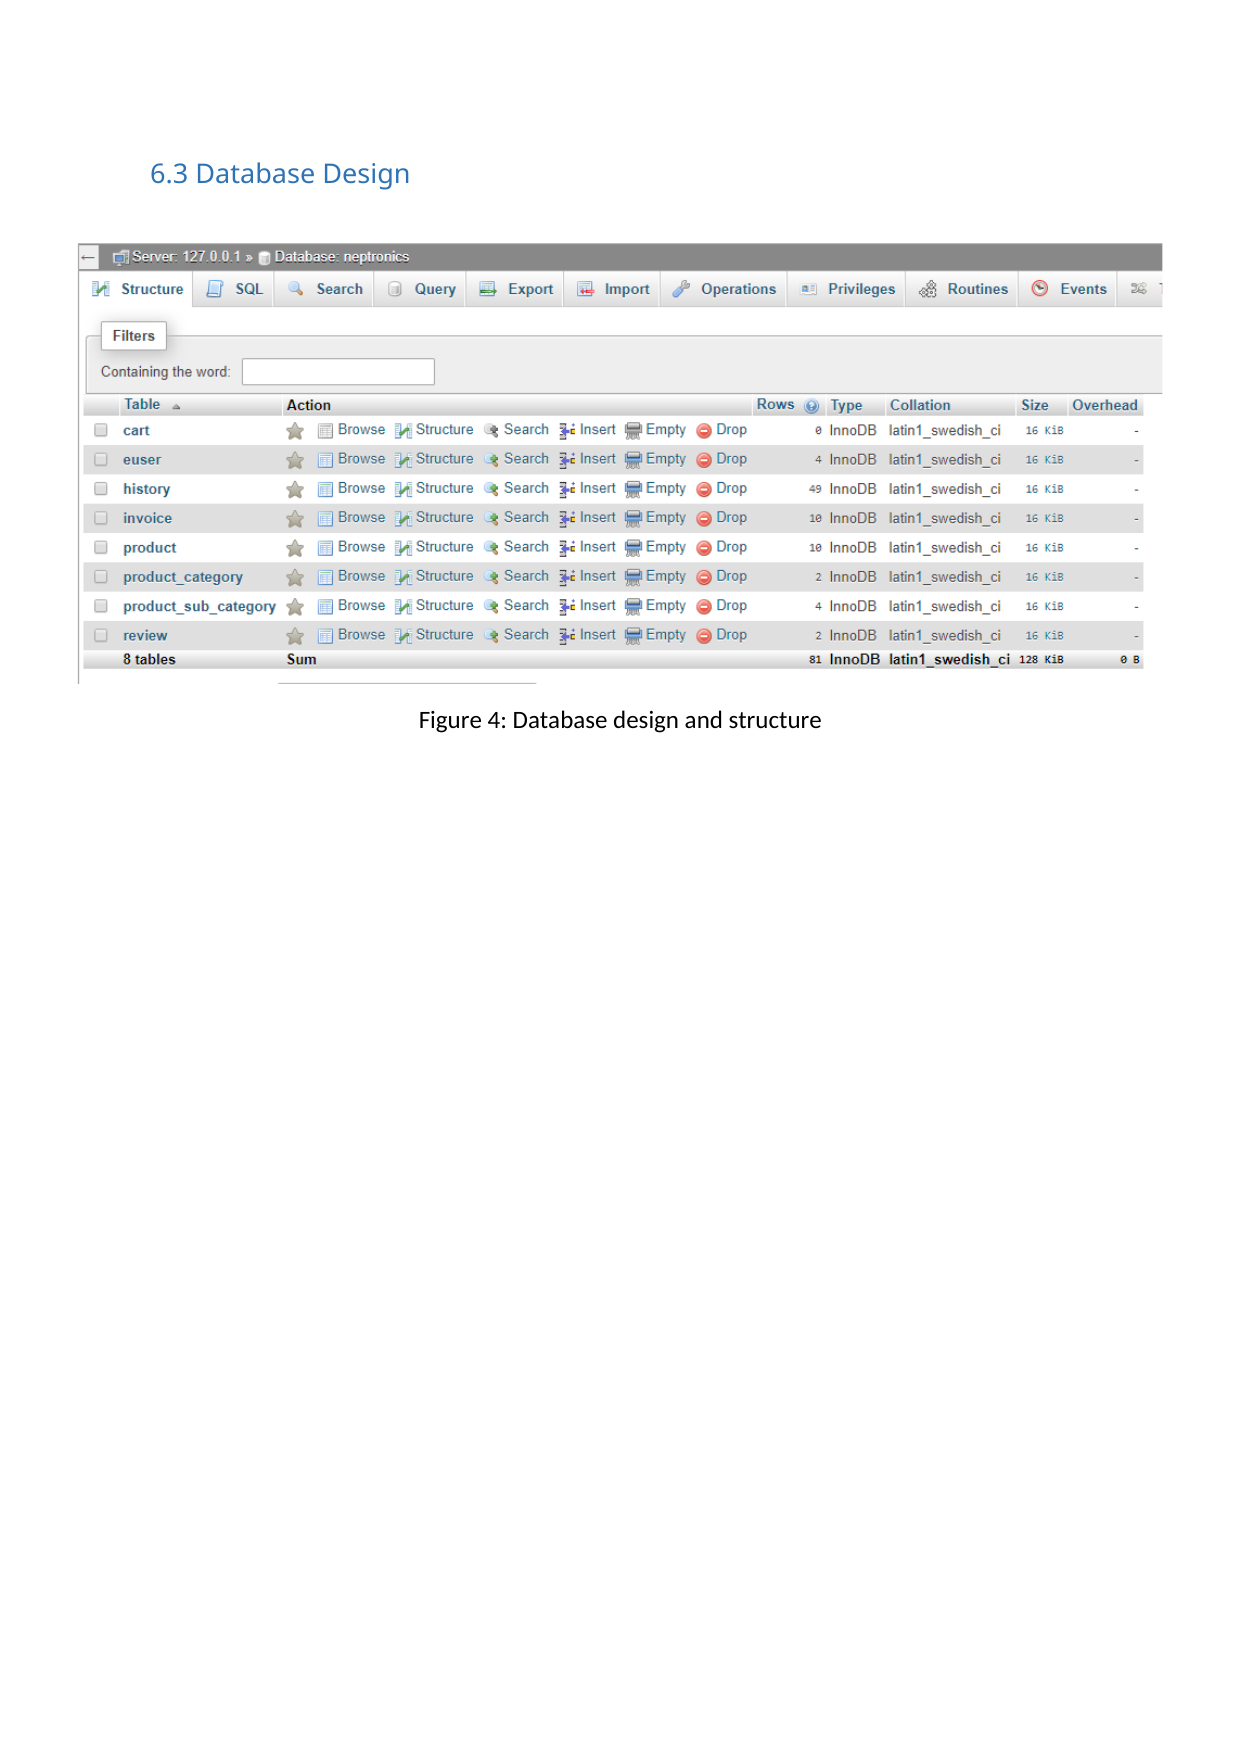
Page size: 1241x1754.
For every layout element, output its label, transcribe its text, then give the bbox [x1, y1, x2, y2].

text Figure 4: Database design and structure [150, 684, 1090, 735]
subtitle 6.3 Database Design [150, 154, 1090, 191]
picture [77, 242, 1163, 684]
